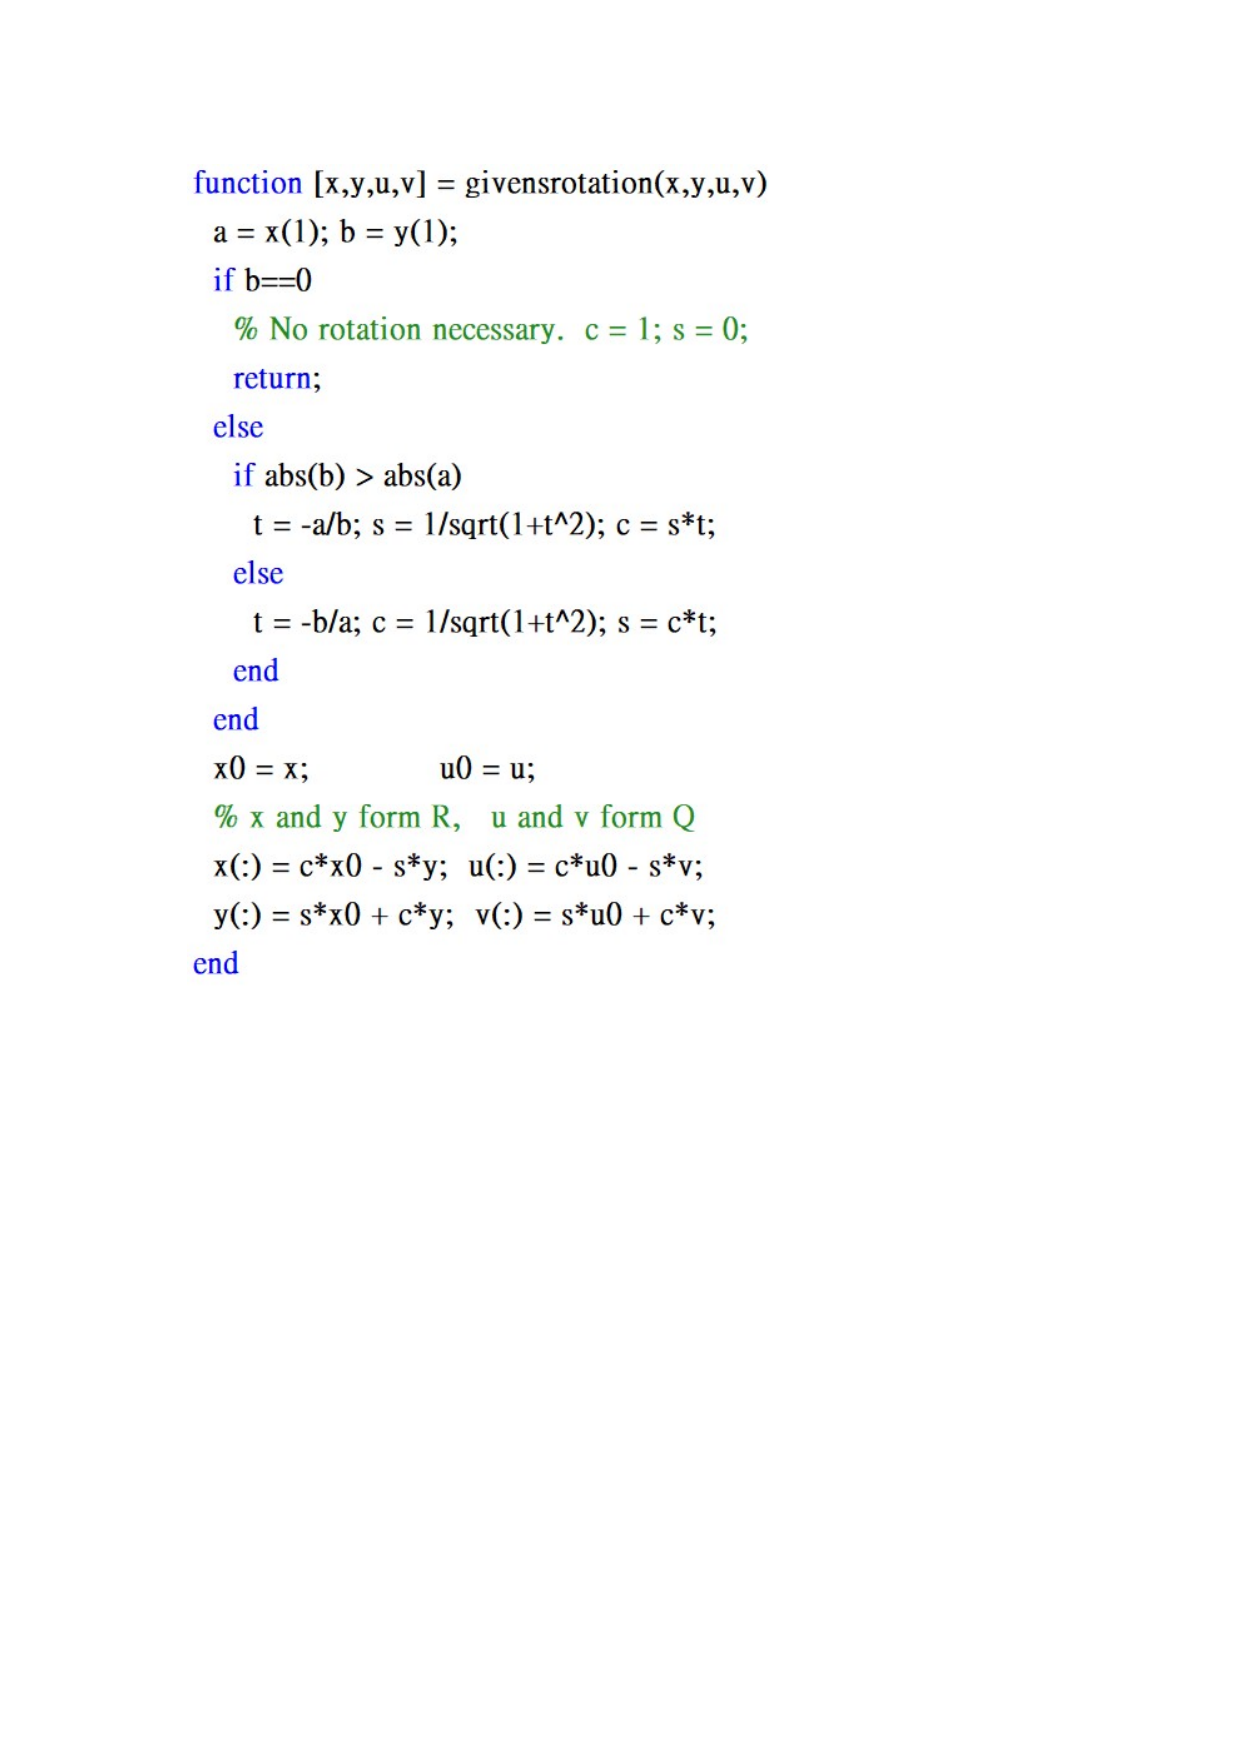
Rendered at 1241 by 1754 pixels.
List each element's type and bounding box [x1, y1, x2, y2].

picture [187, 164, 933, 992]
